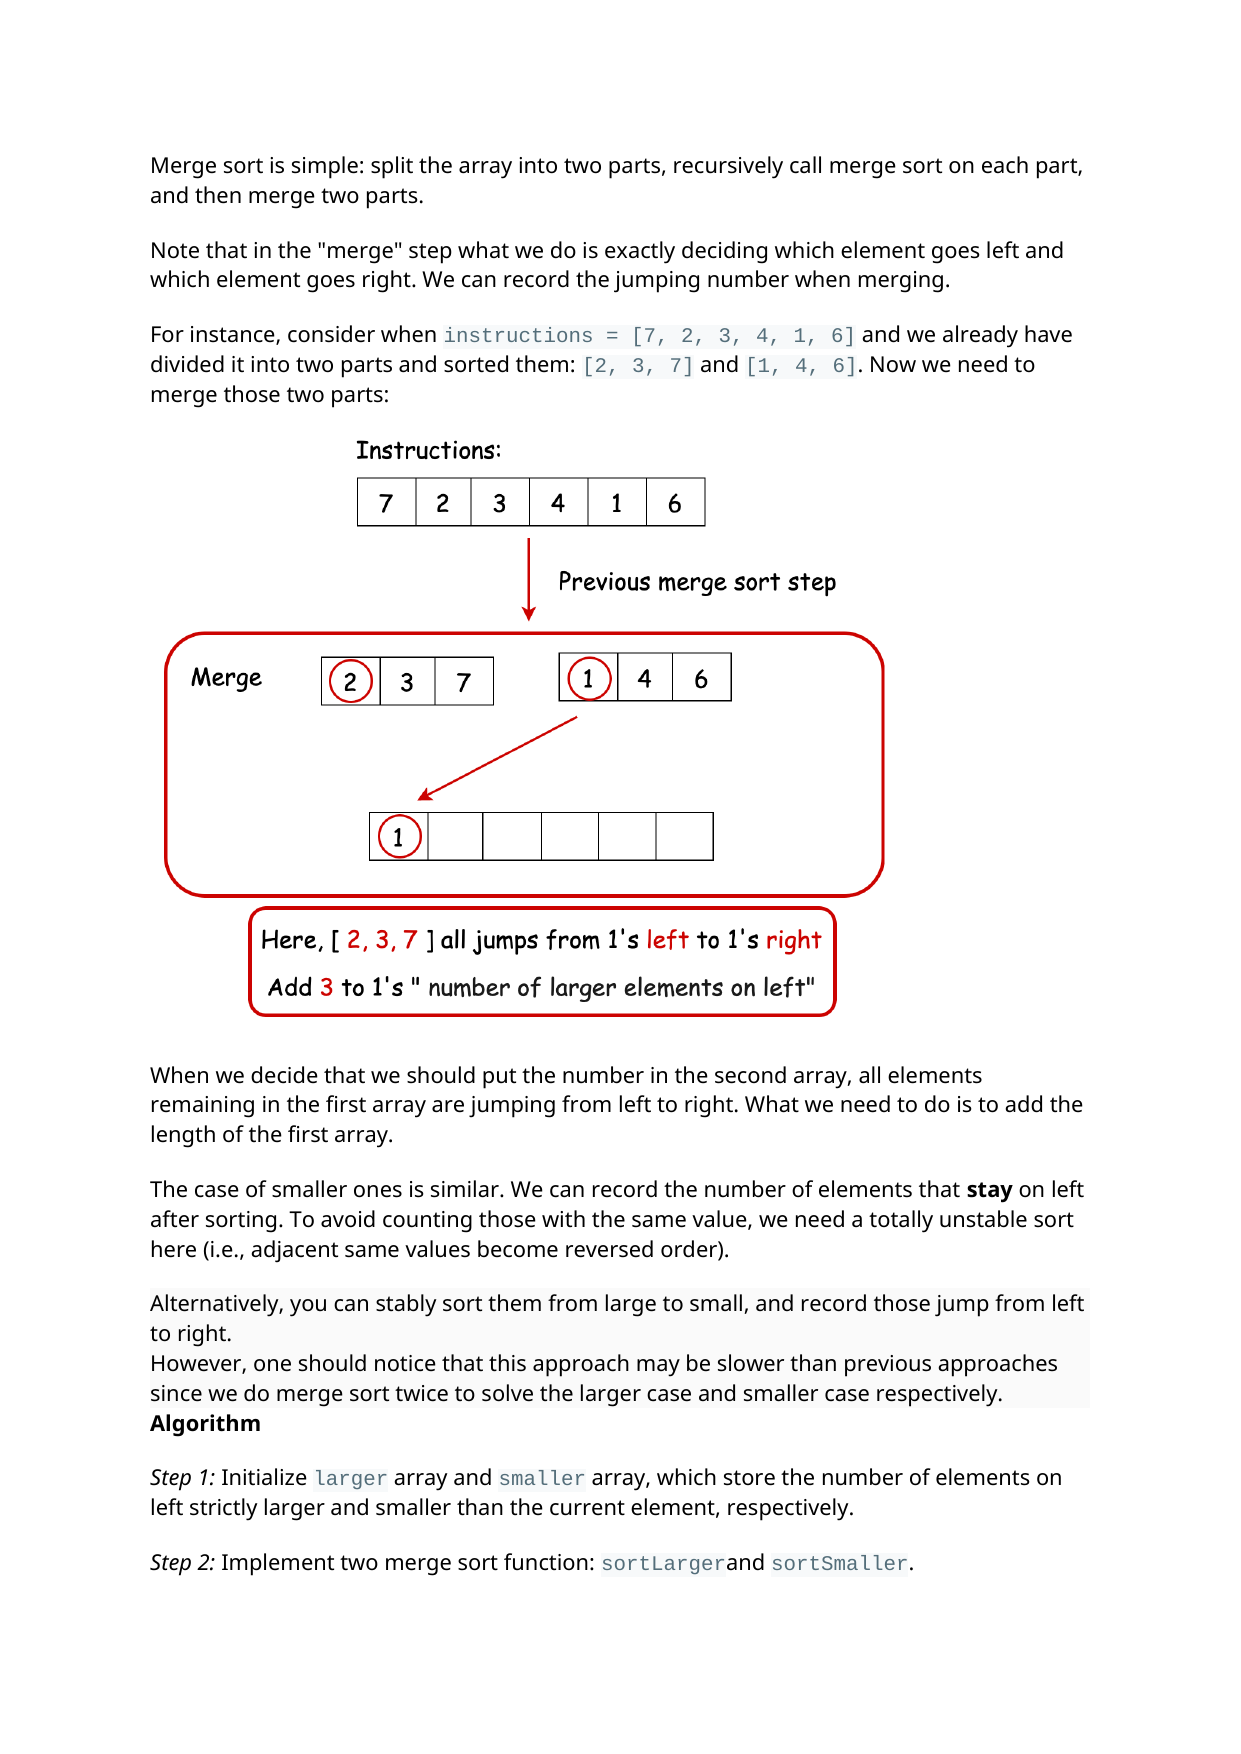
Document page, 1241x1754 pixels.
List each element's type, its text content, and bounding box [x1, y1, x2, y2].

text When we decide that we should put the number in the second array, all elements remaining in the first array are jumping from left to right. What we need to do is to add the length of the first array. [150, 1060, 1090, 1149]
text For instance, consider when instructions = [7, 2, 3, 4, 1, 6] and we already have divided it into two parts and sorted them: [2, 3, 7] and [1, 4, 6]. Now we need to merge those two parts: [150, 319, 1090, 408]
text Step 2: Implement two merge sort function: sortLargerand sortSmaller. [150, 1547, 1090, 1577]
text Algorithm [150, 1408, 1090, 1437]
text However, one should notice that this approach may be slower than previous approaches since we do merge sort twice to solve the larger case and smaller case respectively. [150, 1348, 1090, 1408]
picture [150, 433, 993, 1030]
text Alternatively, you can stably sort them from large to small, and record those jump from left to right. [150, 1288, 1090, 1348]
text Step 1: Initialize larger array and smaller array, which store the number of elements on left strictly larger and smaller than the current element, respectively. [150, 1462, 1090, 1522]
text The case of smaller ones is similar. We can record the number of elements that stay on left after sorting. To avoid counting those with the same value, we need a totally unstable sort here (i.e., adjacent same values become reversed order). [150, 1174, 1090, 1263]
text Merge sort is simple: split the array into two parts, recursively call merge sort on each part, and then merge two parts. [150, 150, 1090, 209]
text Note that in the "merge" step what we do is exactly deciding which element goes left and which element goes right. We can record the jumping number when merging. [150, 234, 1090, 294]
